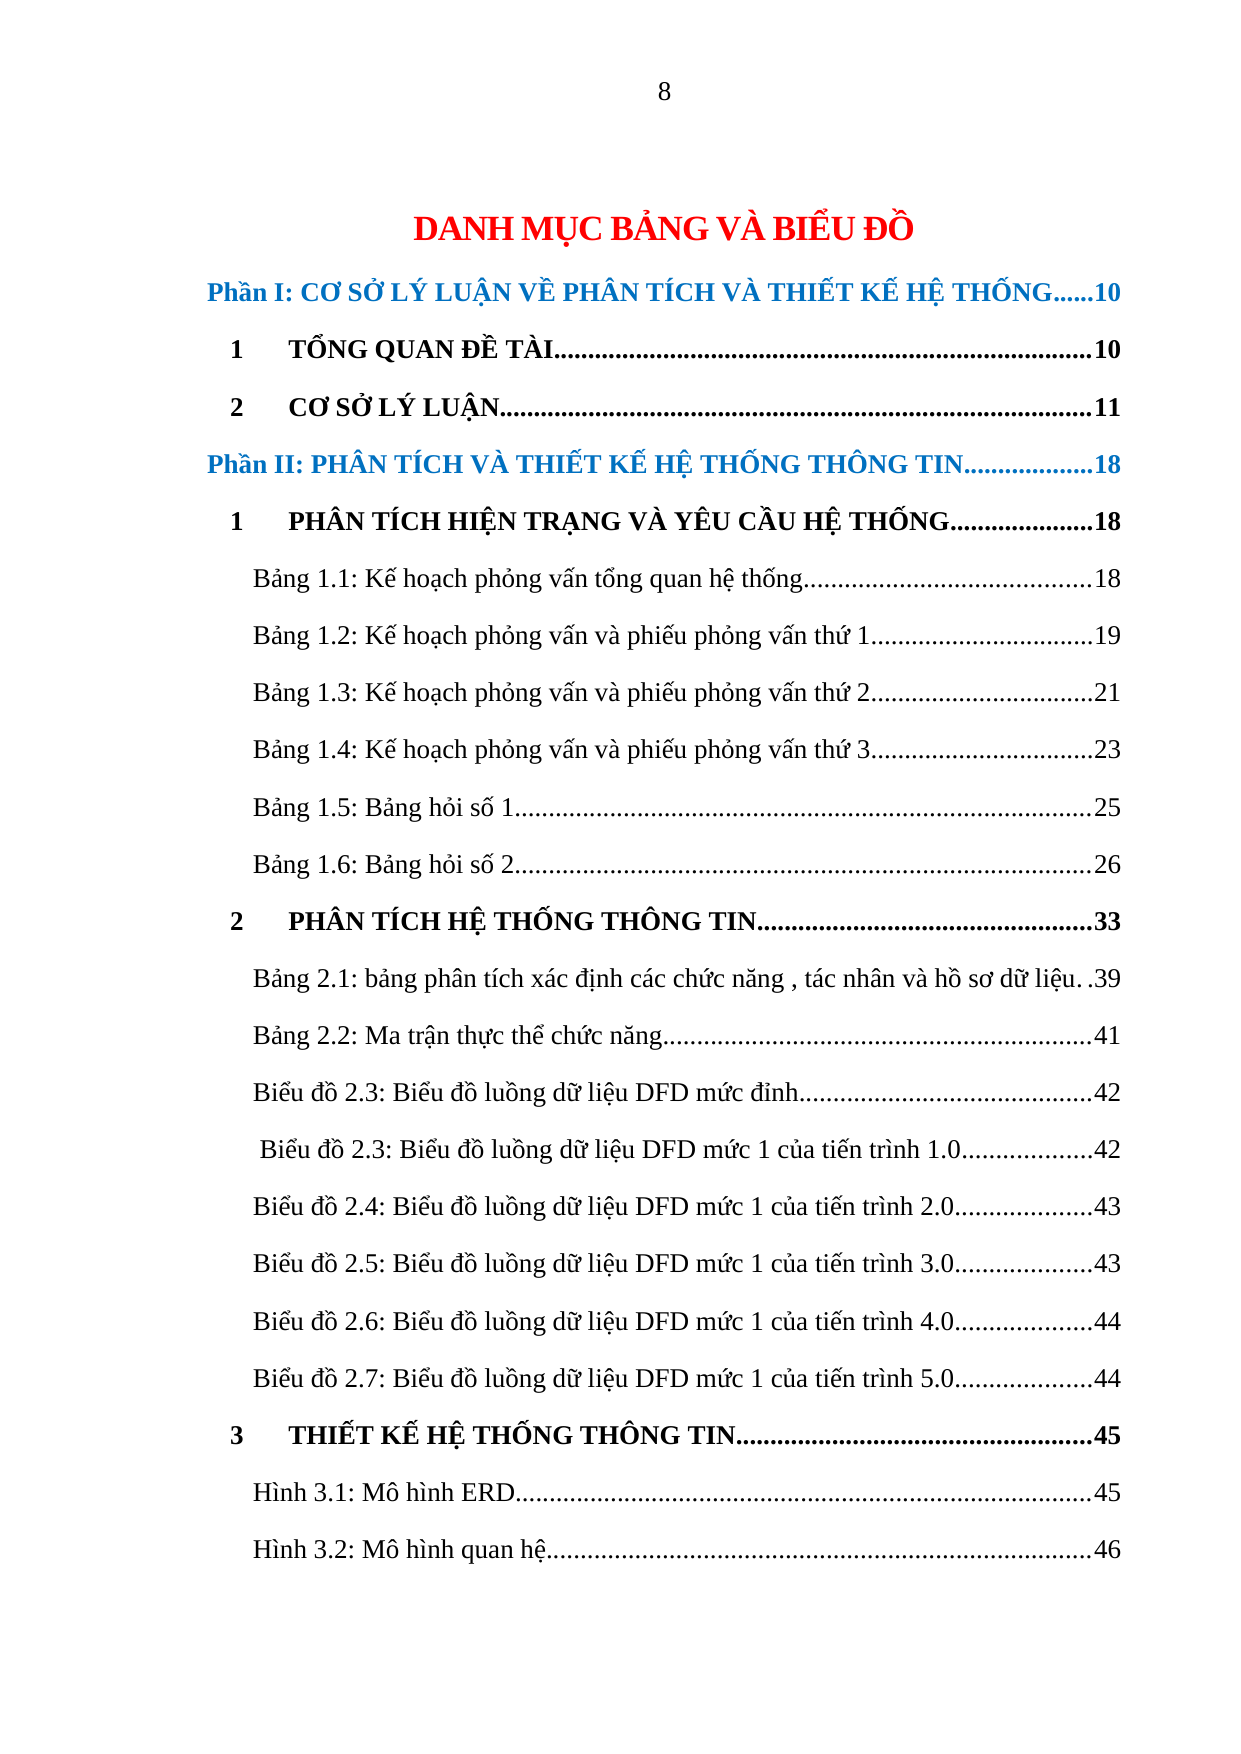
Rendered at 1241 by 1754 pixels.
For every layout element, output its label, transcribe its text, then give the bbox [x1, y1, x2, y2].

title DANH MỤC BẢNG VÀ BIỂU ĐỒ [207, 207, 1122, 248]
text Biểu đồ 2.5: Biểu đồ luồng dữ liệu DFD mức 1 của tiến trình 3.0 43 [253, 1248, 1122, 1279]
text Bảng 2.2: Ma trận thực thể chức năng 41 [253, 1019, 1122, 1050]
text Bảng 1.4: Kế hoạch phỏng vấn và phiếu phỏng vấn thứ 3 23 [253, 734, 1122, 765]
text Bảng 1.5: Bảng hỏi số 1 25 [253, 791, 1122, 822]
text Biểu đồ 2.7: Biểu đồ luồng dữ liệu DFD mức 1 của tiến trình 5.0 44 [253, 1362, 1122, 1393]
text Phần II: PHÂN TÍCH VÀ THIẾT KẾ HỆ THỐNG THÔNG TIN 18 [207, 448, 1122, 479]
text Phần I: CƠ SỞ LÝ LUẬN VỀ PHÂN TÍCH VÀ THIẾT KẾ HỆ THỐNG 10 [207, 276, 1122, 307]
text Biểu đồ 2.3: Biểu đồ luồng dữ liệu DFD mức đỉnh 42 [253, 1076, 1122, 1107]
text 3 THIẾT KẾ HỆ THỐNG THÔNG TIN 45 [230, 1419, 1122, 1450]
text 2 PHÂN TÍCH HỆ THỐNG THÔNG TIN 33 [230, 905, 1122, 936]
text Biểu đồ 2.6: Biểu đồ luồng dữ liệu DFD mức 1 của tiến trình 4.0 44 [253, 1305, 1122, 1336]
text Hình 3.1: Mô hình ERD 45 [253, 1476, 1122, 1507]
text Biểu đồ 2.3: Biểu đồ luồng dữ liệu DFD mức 1 của tiến trình 1.0 42 [253, 1133, 1122, 1164]
text Bảng 1.3: Kế hoạch phỏng vấn và phiếu phỏng vấn thứ 2 21 [253, 677, 1122, 708]
text Bảng 2.1: bảng phân tích xác định các chức năng , tác nhân và hồ sơ dữ liệu 39 [253, 962, 1122, 993]
text Bảng 1.1: Kế hoạch phỏng vấn tổng quan hệ thống 18 [253, 562, 1122, 593]
text Bảng 1.6: Bảng hỏi số 2 26 [253, 848, 1122, 879]
text Biểu đồ 2.4: Biểu đồ luồng dữ liệu DFD mức 1 của tiến trình 2.0 43 [253, 1191, 1122, 1222]
text Bảng 1.2: Kế hoạch phỏng vấn và phiếu phỏng vấn thứ 1 19 [253, 619, 1122, 651]
text 1 TỔNG QUAN ĐỀ TÀI 10 [230, 333, 1122, 364]
text Hình 3.2: Mô hình quan hệ 46 [253, 1533, 1122, 1564]
text 2 CƠ SỞ LÝ LUẬN 11 [230, 391, 1122, 422]
text 1 PHÂN TÍCH HIỆN TRẠNG VÀ YÊU CẦU HỆ THỐNG 18 [230, 505, 1122, 536]
